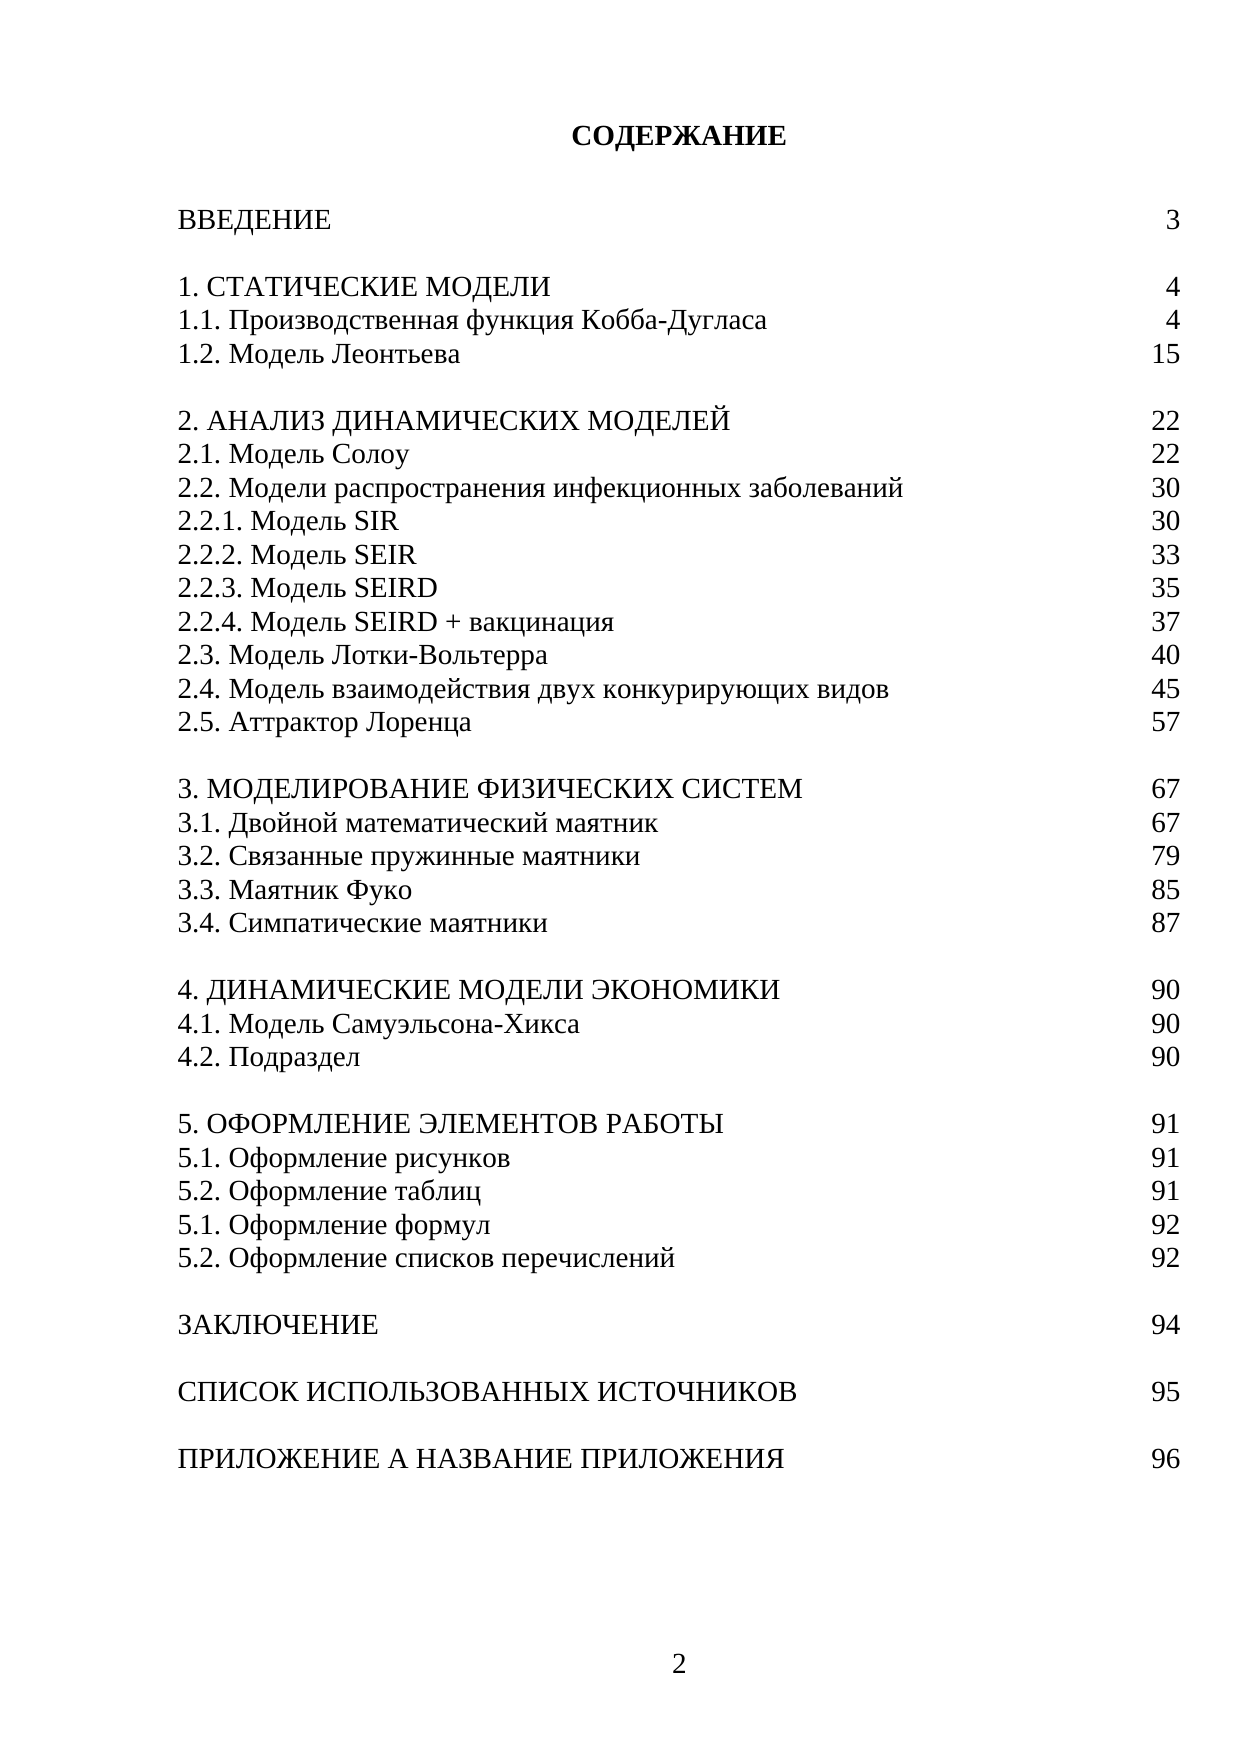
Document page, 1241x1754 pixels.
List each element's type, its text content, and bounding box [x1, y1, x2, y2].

text Содержание [177, 118, 1181, 152]
